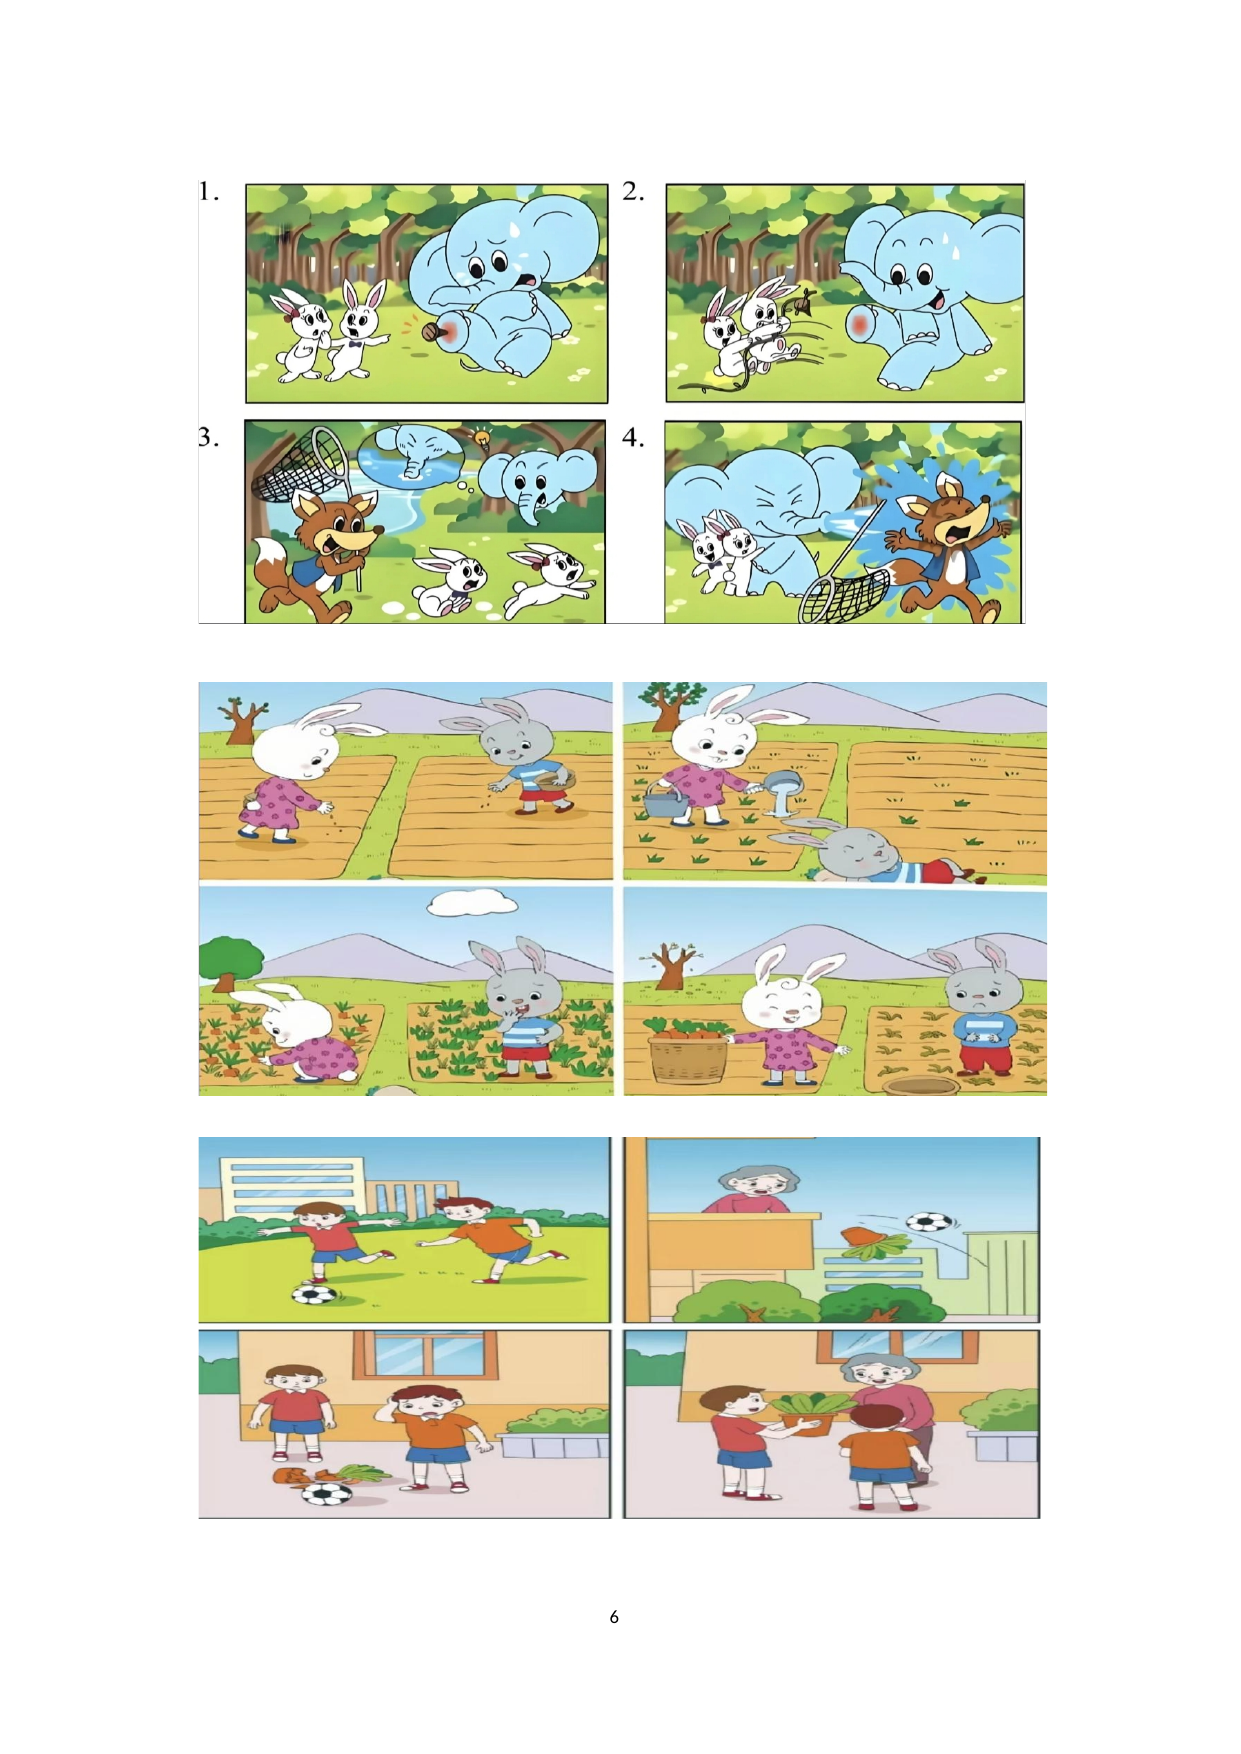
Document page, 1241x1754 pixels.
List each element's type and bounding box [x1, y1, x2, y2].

picture [198, 180, 1026, 624]
picture [198, 682, 1048, 1096]
table_cell [188, 162, 1053, 682]
picture [198, 1137, 1041, 1519]
table_cell [188, 1137, 1053, 1559]
table_cell [188, 682, 1053, 1137]
